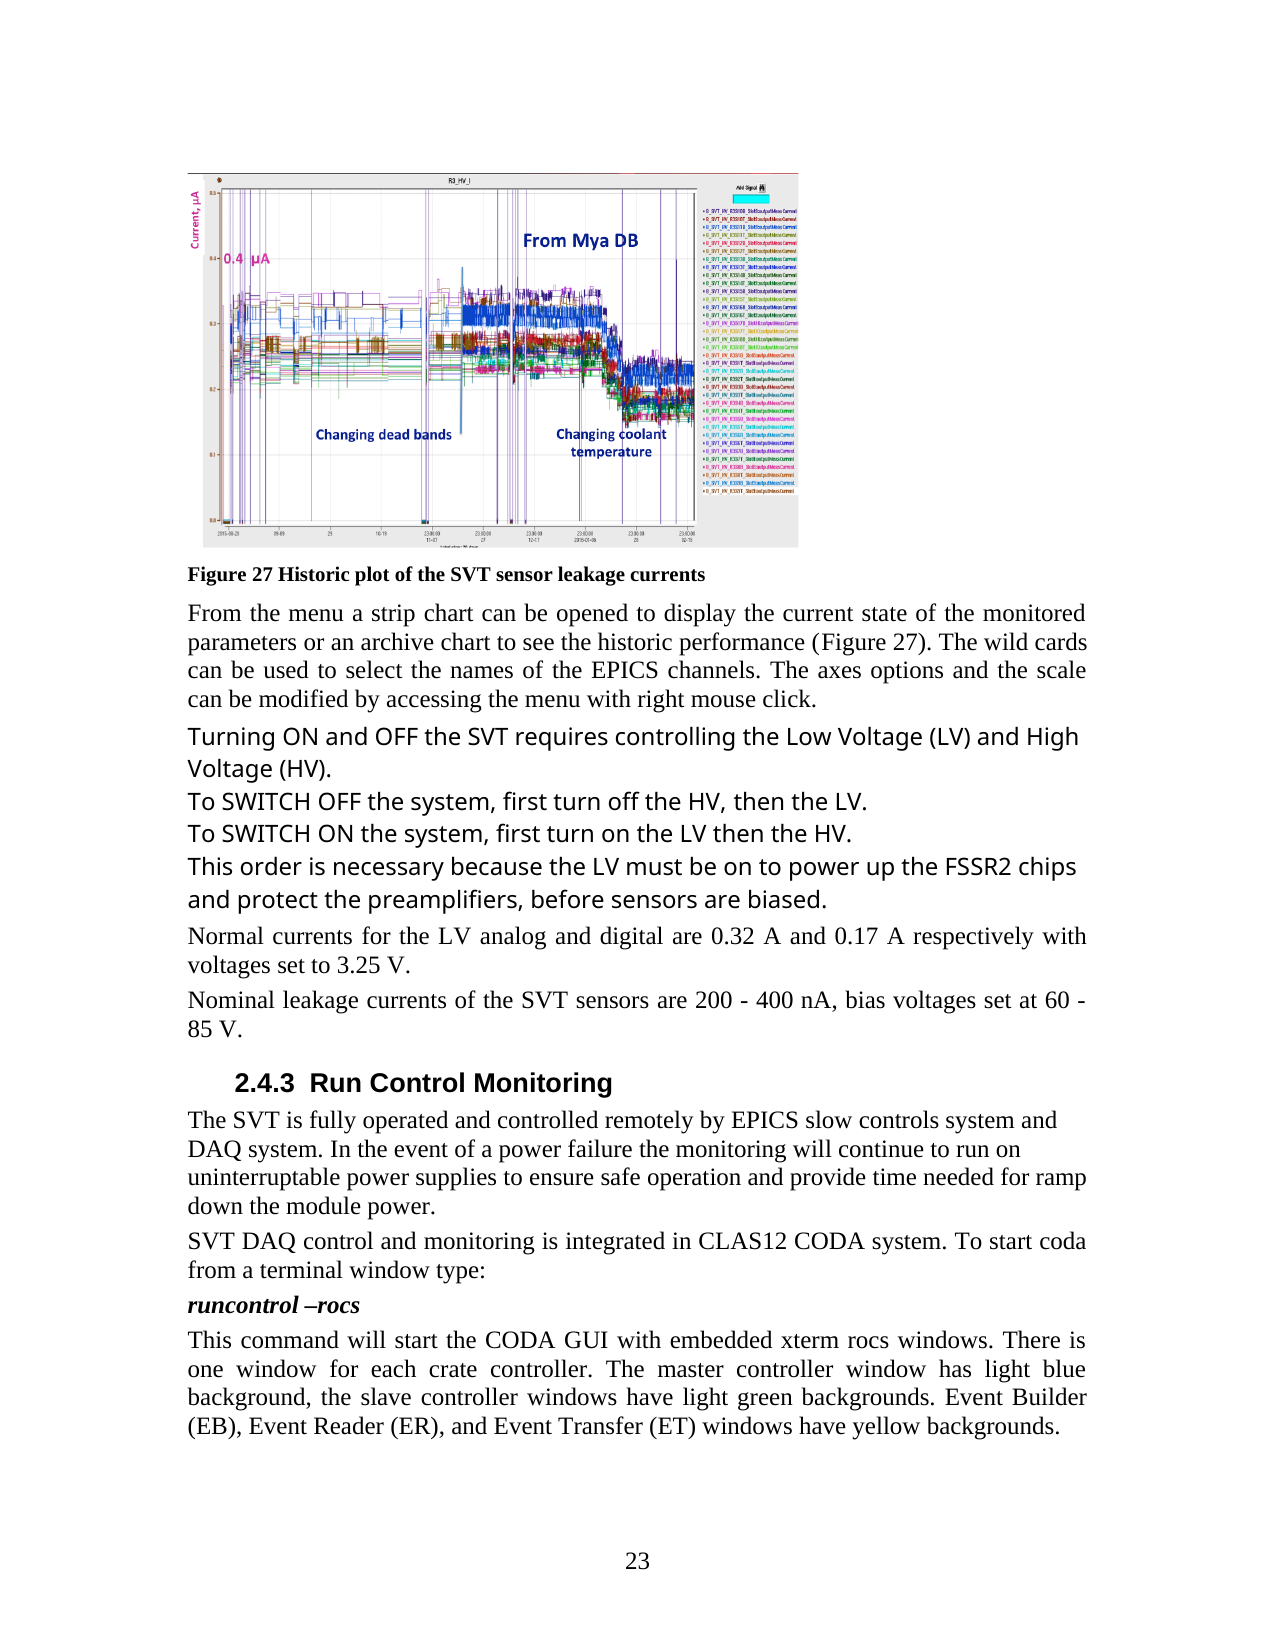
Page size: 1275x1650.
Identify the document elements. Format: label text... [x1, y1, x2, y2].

picture [187, 173, 799, 549]
text Nominal leakage currents of the SVT sensors are 200 - 400 nA, bias voltages set at 60 - 85 V. [187, 985, 1087, 1042]
text runcontrol –rocs [187, 1290, 1087, 1319]
text This command will start the CODA GUI with embedded xterm rocs windows. There is one window for each crate controller. The master controller window has light blue background, the slave controller windows have light green backgrounds. Event Builder (EB), Event Reader (ER), and Event Transfer (ET) windows have yellow backgrounds. [187, 1325, 1087, 1440]
subtitle Run Control Monitoring [234, 1067, 1087, 1099]
text From the menu a strip chart can be opened to display the current state of the monitored parameters or an archive chart to see the historic performance (Figure 27). The wild cards can be used to select the names of the EPICS channels. The axes options and the scale can be modified by accessing the menu with right mouse click. [187, 598, 1087, 713]
text The SVT is fully operated and controlled remotely by EPICS slow controls system and DAQ system. In the event of a power failure the monitoring will continue to run on uninterruptable power supplies to ensure safe operation and provide time needed for ramp down the module power. [187, 1105, 1087, 1220]
text To SWITCH OFF the system, first turn off the HV, then the LV. [187, 784, 1087, 817]
text SVT DAQ control and monitoring is integrated in CLAS12 CODA system. To start coda from a terminal window type: [187, 1226, 1087, 1284]
text Turning ON and OFF the SVT requires controlling the Low Voltage (LV) and High Voltage (HV). [187, 719, 1087, 784]
text To SWITCH ON the system, first turn on the LV then the HV. [187, 817, 1087, 850]
text Normal currents for the LV analog and digital are 0.32 A and 0.17 A respectively with voltages set to 3.25 V. [187, 921, 1087, 979]
text This order is necessary because the LV must be on to power up the FSSR2 chips and protect the preamplifiers, before sensors are biased. [187, 850, 1087, 915]
